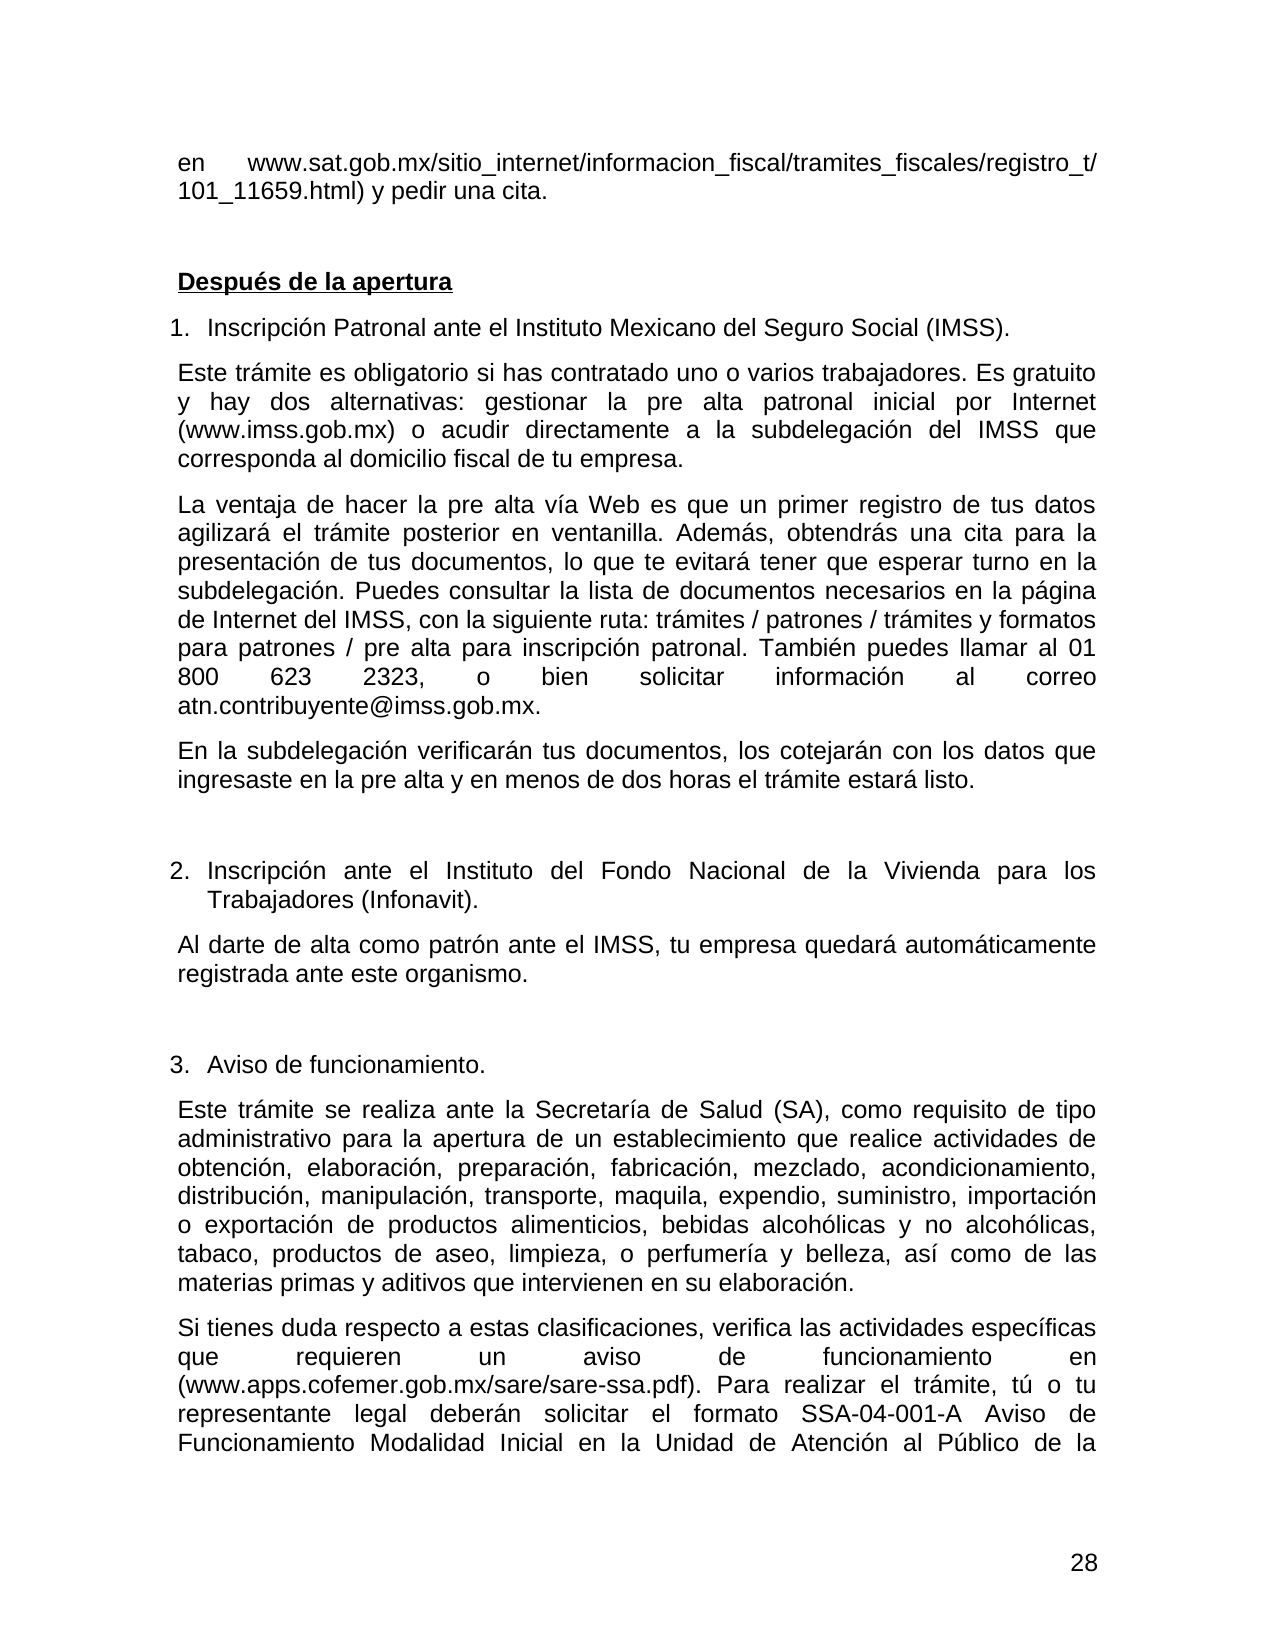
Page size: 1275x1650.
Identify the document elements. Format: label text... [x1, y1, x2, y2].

list Aviso de funcionamiento. [169, 1050, 1098, 1078]
text Al darte de alta como patrón ante el IMSS, tu empresa quedará automáticamente registrada ante este organismo. [177, 930, 1098, 988]
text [177, 148, 1098, 205]
list Inscripción Patronal ante el Instituto Mexicano del Seguro Social (IMSS). [169, 313, 1098, 341]
text La ventaja de hacer la pre alta vía Web es que un primer registro de tus datos agilizará el trámite posterior en ventanilla. Además, obtendrás una cita para la presentación de tus documentos, lo que te evitará tener que esperar turno en la subdelegación. Puedes consultar la lista de documentos necesarios en la página de Internet del IMSS, con la siguiente ruta: trámites / patrones / trámites y formatos para patrones / pre alta para inscripción patronal. También puedes llamar al 01 800 623 2323, o bien solicitar información al correo atn.contribuyente@imss.gob.mx. [177, 490, 1098, 720]
list Inscripción ante el Instituto del Fondo Nacional de la Vivienda para los Trabajadores (Infonavit). [169, 856, 1098, 913]
text Este trámite es obligatorio si has contratado uno o varios trabajadores. Es gratuito y hay dos alternativas: gestionar la pre alta patronal inicial por Internet (www.imss.gob.mx) o acudir directamente a la subdelegación del IMSS que corresponda al domicilio fiscal de tu empresa. [177, 358, 1098, 473]
text Después de la apertura [177, 267, 1098, 296]
text En la subdelegación verificarán tus documentos, los cotejarán con los datos que ingresaste en la pre alta y en menos de dos horas el trámite estará listo. [177, 736, 1098, 794]
text Este trámite se realiza ante la Secretaría de Salud (SA), como requisito de tipo administrativo para la apertura de un establecimiento que realice actividades de obtención, elaboración, preparación, fabricación, mezclado, acondicionamiento, distribución, manipulación, transporte, maquila, expendio, suministro, importación o exportación de productos alimenticios, bebidas alcohólicas y no alcohólicas, tabaco, productos de aseo, limpieza, o perfumería y belleza, así como de las materias primas y aditivos que intervienen en su elaboración. [177, 1095, 1098, 1296]
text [177, 1313, 1098, 1457]
